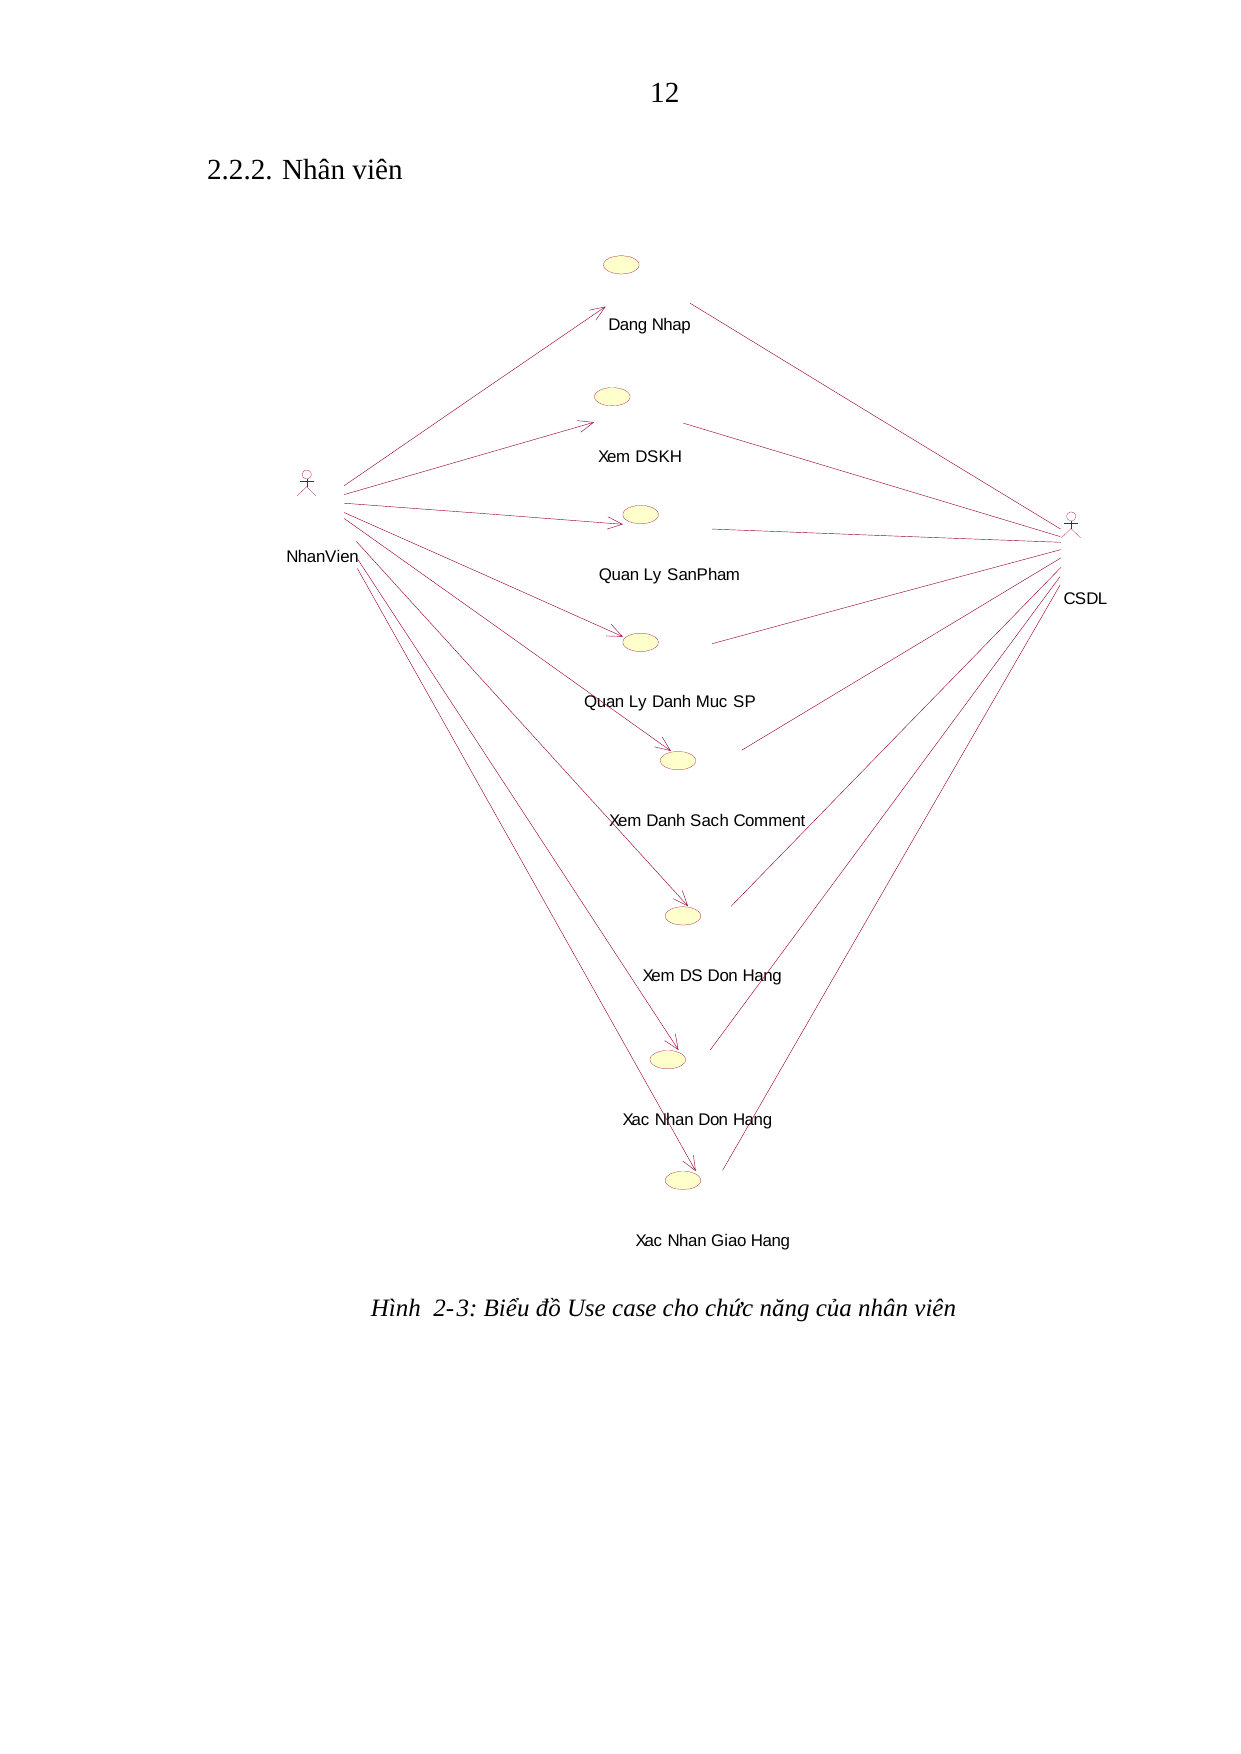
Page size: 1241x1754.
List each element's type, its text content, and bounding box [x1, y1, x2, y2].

subtitle Nhân viên [207, 152, 1122, 185]
text Hình 2-3: Biểu đồ Use case cho chức năng của nhân viên [207, 1293, 1122, 1322]
